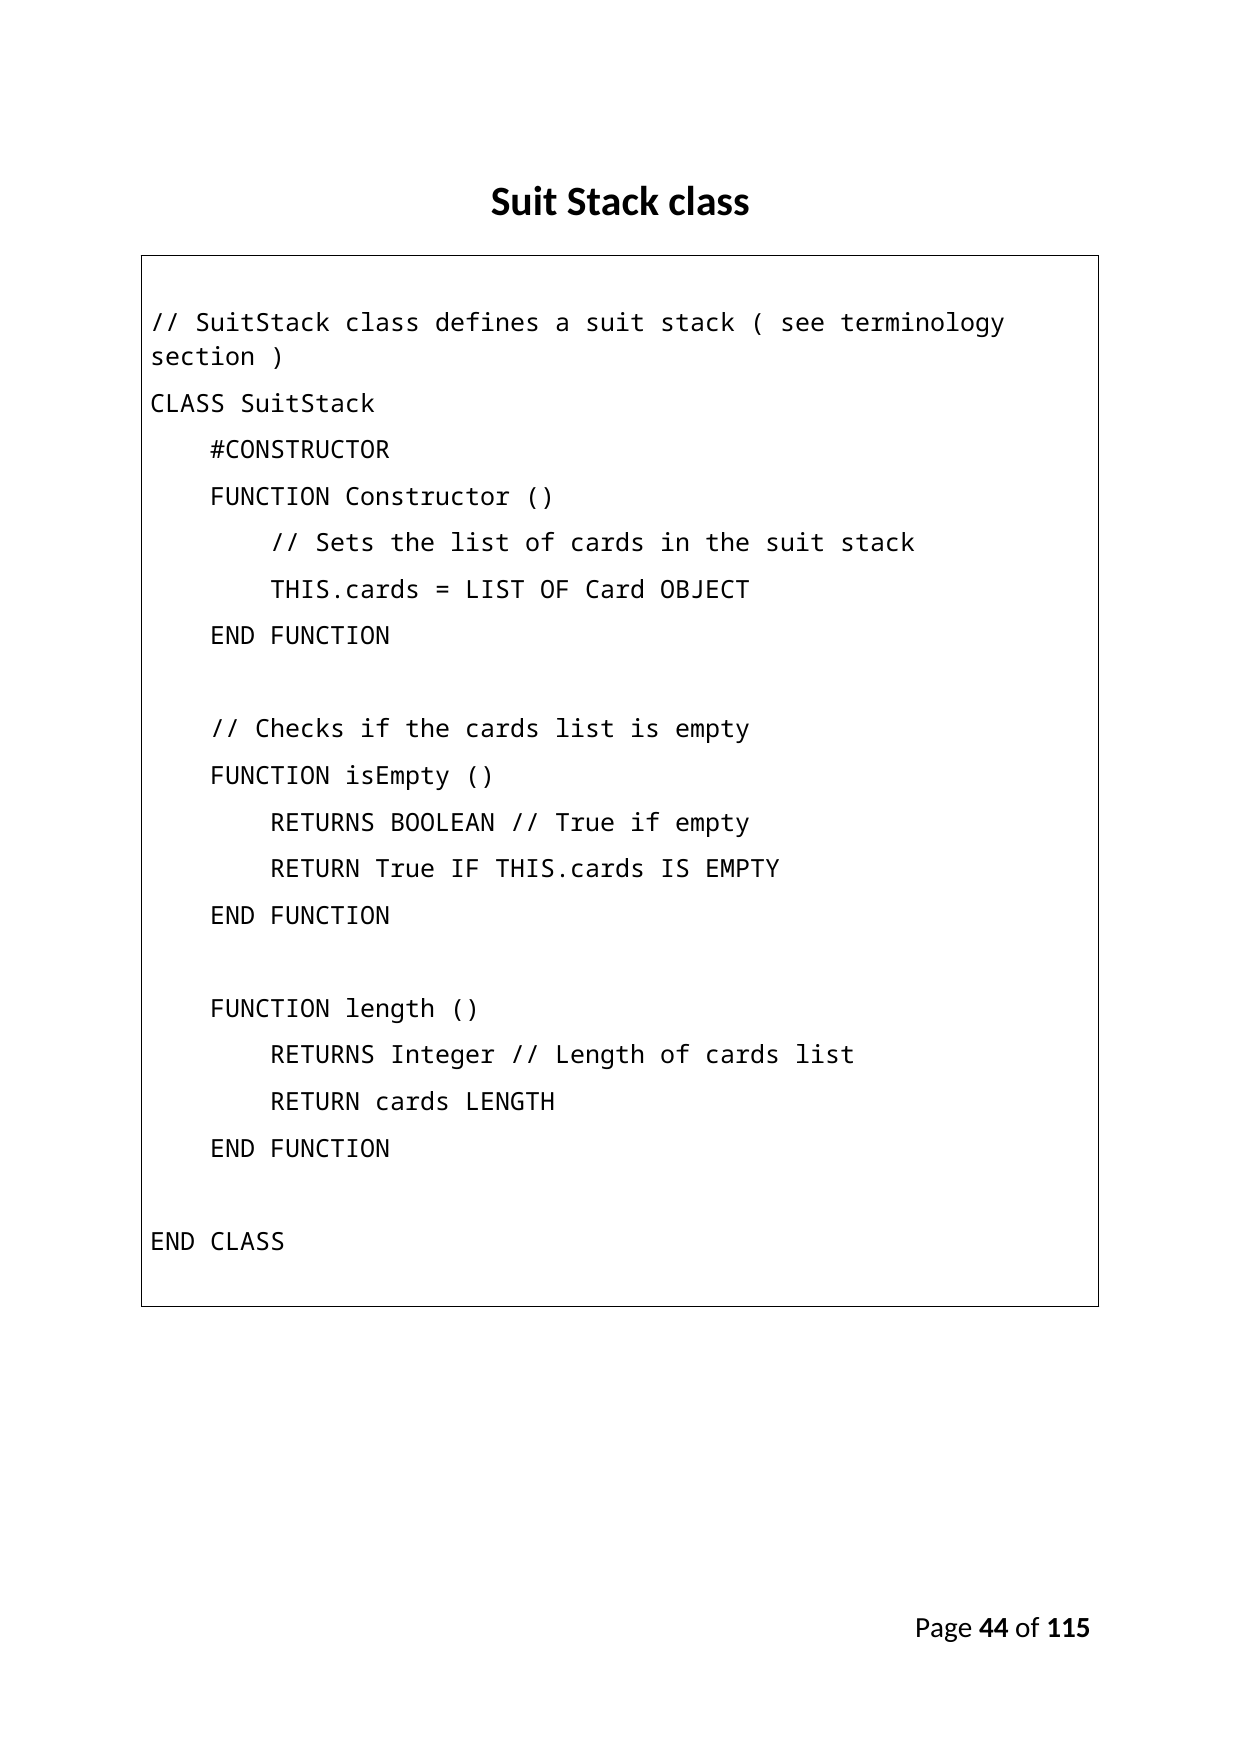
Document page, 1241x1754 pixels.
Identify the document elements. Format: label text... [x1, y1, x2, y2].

text RETURNS BOOLEAN // True if empty [142, 801, 1098, 838]
text FUNCTION Constructor () [142, 475, 1098, 512]
text RETURN cards LENGTH [142, 1081, 1098, 1118]
text RETURN True IF THIS.cards IS EMPTY [142, 848, 1098, 885]
text FUNCTION isEmpty () [142, 754, 1098, 792]
text THIS.cards = LIST OF Card OBJECT [142, 568, 1098, 606]
text // Checks if the cards list is empty [142, 708, 1098, 745]
text END FUNCTION [142, 615, 1098, 652]
text // SuitStack class defines a suit stack ( see terminology section ) [142, 301, 1098, 373]
text END FUNCTION [142, 894, 1098, 931]
text END CLASS [142, 1220, 1098, 1257]
subtitle Suit Stack class [150, 175, 1090, 226]
text CLASS SuitStack [142, 382, 1098, 419]
text FUNCTION length () [142, 987, 1098, 1024]
text #CONSTRUCTOR [142, 429, 1098, 466]
text // Sets the list of cards in the suit stack [142, 522, 1098, 559]
text RETURNS Integer // Length of cards list [142, 1034, 1098, 1071]
text END FUNCTION [142, 1127, 1098, 1164]
